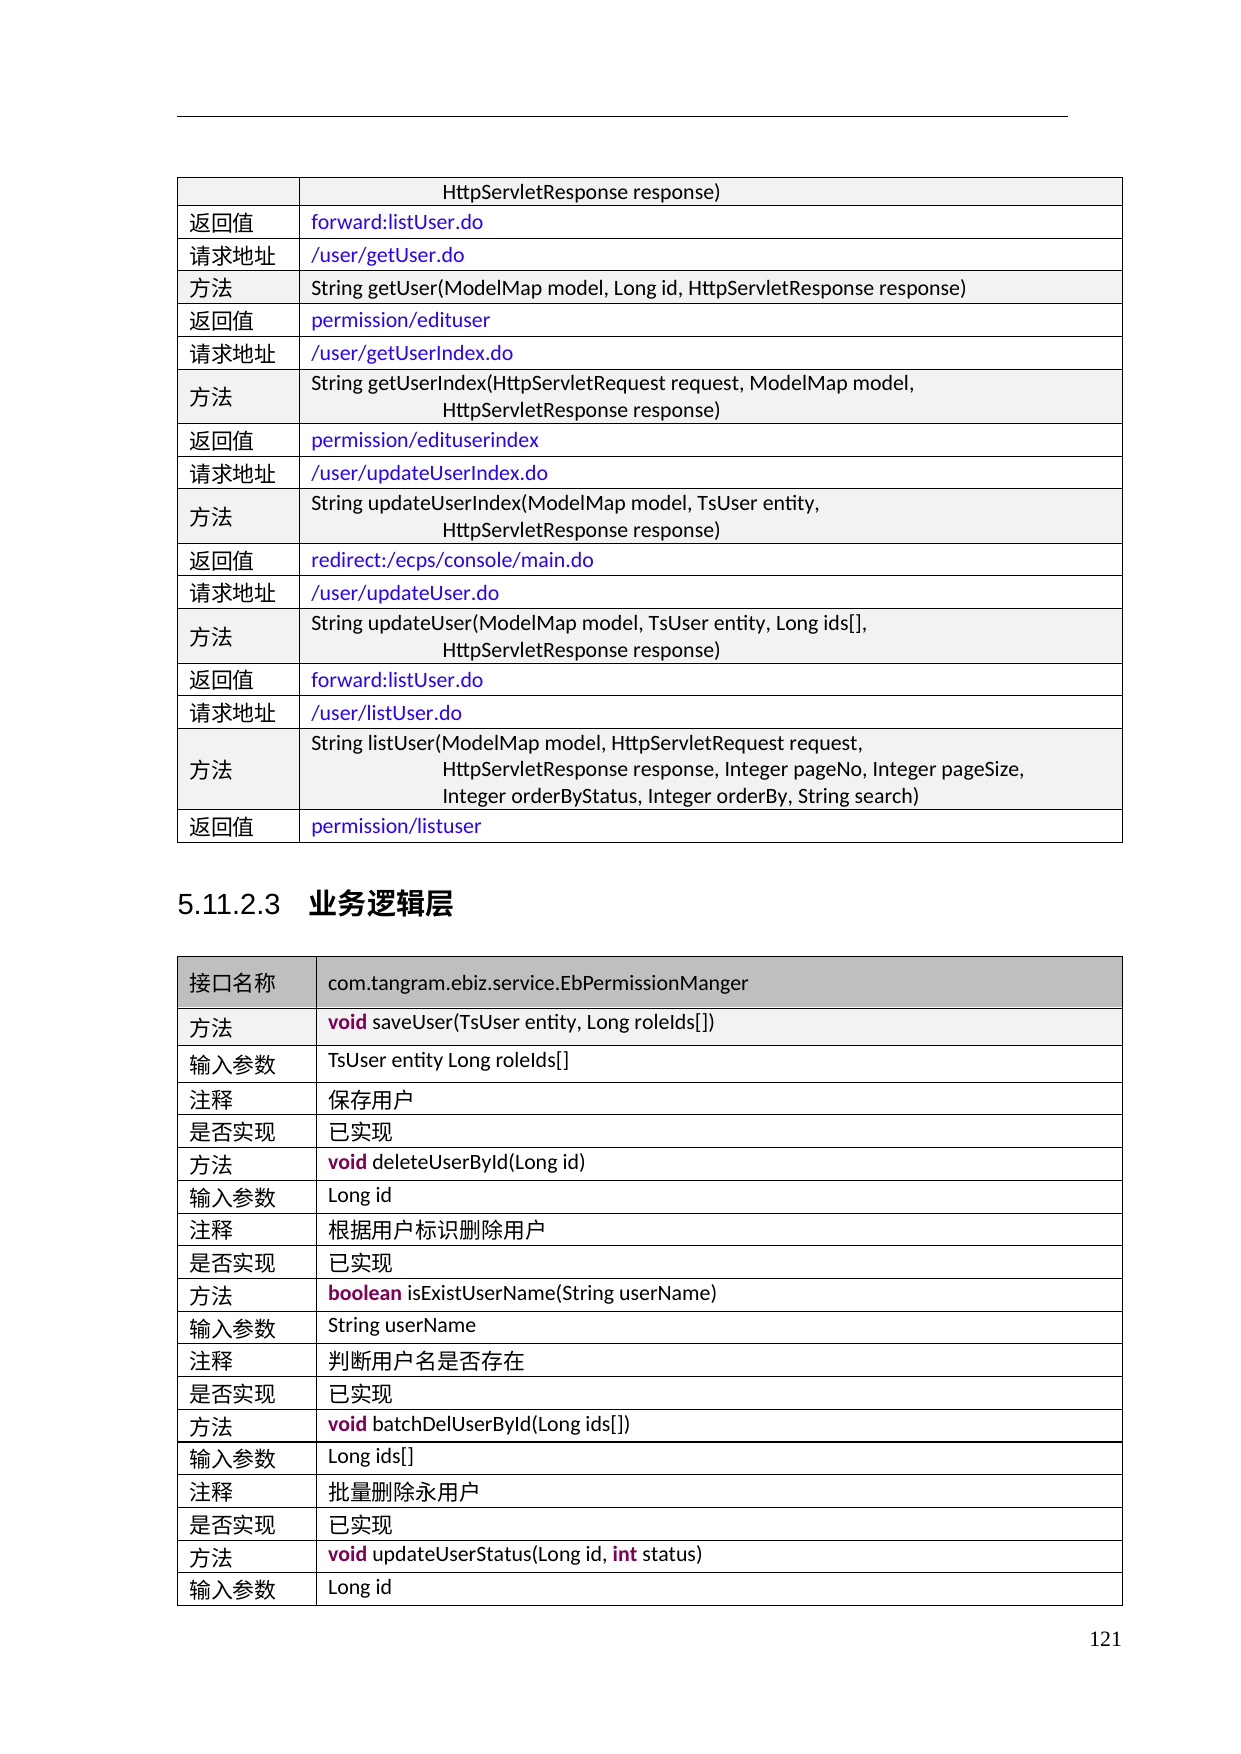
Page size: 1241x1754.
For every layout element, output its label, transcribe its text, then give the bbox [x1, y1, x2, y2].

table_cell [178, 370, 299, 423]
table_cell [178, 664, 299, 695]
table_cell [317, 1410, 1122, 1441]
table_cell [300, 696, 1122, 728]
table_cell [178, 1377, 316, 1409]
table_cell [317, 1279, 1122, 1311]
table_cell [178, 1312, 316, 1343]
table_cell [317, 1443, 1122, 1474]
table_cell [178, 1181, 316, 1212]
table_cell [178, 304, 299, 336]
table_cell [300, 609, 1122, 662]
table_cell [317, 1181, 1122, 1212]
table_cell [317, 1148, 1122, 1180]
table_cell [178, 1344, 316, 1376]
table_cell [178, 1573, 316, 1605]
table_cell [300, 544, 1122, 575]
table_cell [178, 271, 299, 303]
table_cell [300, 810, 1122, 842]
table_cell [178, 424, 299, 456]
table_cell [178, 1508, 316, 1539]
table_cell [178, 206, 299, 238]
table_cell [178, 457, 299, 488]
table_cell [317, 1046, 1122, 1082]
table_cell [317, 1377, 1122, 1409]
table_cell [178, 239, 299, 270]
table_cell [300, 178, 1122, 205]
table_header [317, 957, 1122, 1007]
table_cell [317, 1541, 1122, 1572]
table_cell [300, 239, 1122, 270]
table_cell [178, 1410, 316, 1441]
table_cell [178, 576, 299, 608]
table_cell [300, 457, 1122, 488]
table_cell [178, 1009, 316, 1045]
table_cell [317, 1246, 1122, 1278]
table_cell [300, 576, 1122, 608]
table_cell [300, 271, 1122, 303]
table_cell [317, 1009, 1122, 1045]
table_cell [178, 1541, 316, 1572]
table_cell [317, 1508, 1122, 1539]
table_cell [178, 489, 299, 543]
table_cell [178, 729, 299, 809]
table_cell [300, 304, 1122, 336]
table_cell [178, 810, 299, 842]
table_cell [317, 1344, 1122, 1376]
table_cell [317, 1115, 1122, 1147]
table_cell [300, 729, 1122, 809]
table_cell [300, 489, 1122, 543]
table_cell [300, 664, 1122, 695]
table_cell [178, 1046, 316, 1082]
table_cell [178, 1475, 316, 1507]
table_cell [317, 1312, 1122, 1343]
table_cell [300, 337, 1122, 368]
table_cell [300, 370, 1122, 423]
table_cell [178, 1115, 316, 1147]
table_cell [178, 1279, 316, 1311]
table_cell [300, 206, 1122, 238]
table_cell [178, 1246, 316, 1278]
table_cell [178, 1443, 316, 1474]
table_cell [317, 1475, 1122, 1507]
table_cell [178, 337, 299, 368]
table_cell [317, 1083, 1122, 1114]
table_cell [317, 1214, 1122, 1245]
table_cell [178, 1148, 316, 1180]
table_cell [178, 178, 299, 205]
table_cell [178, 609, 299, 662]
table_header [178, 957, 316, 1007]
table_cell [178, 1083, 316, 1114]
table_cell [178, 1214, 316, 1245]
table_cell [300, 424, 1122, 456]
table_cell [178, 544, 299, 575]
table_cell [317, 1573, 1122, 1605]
subtitle 业务逻辑层 [177, 880, 1122, 923]
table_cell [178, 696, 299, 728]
